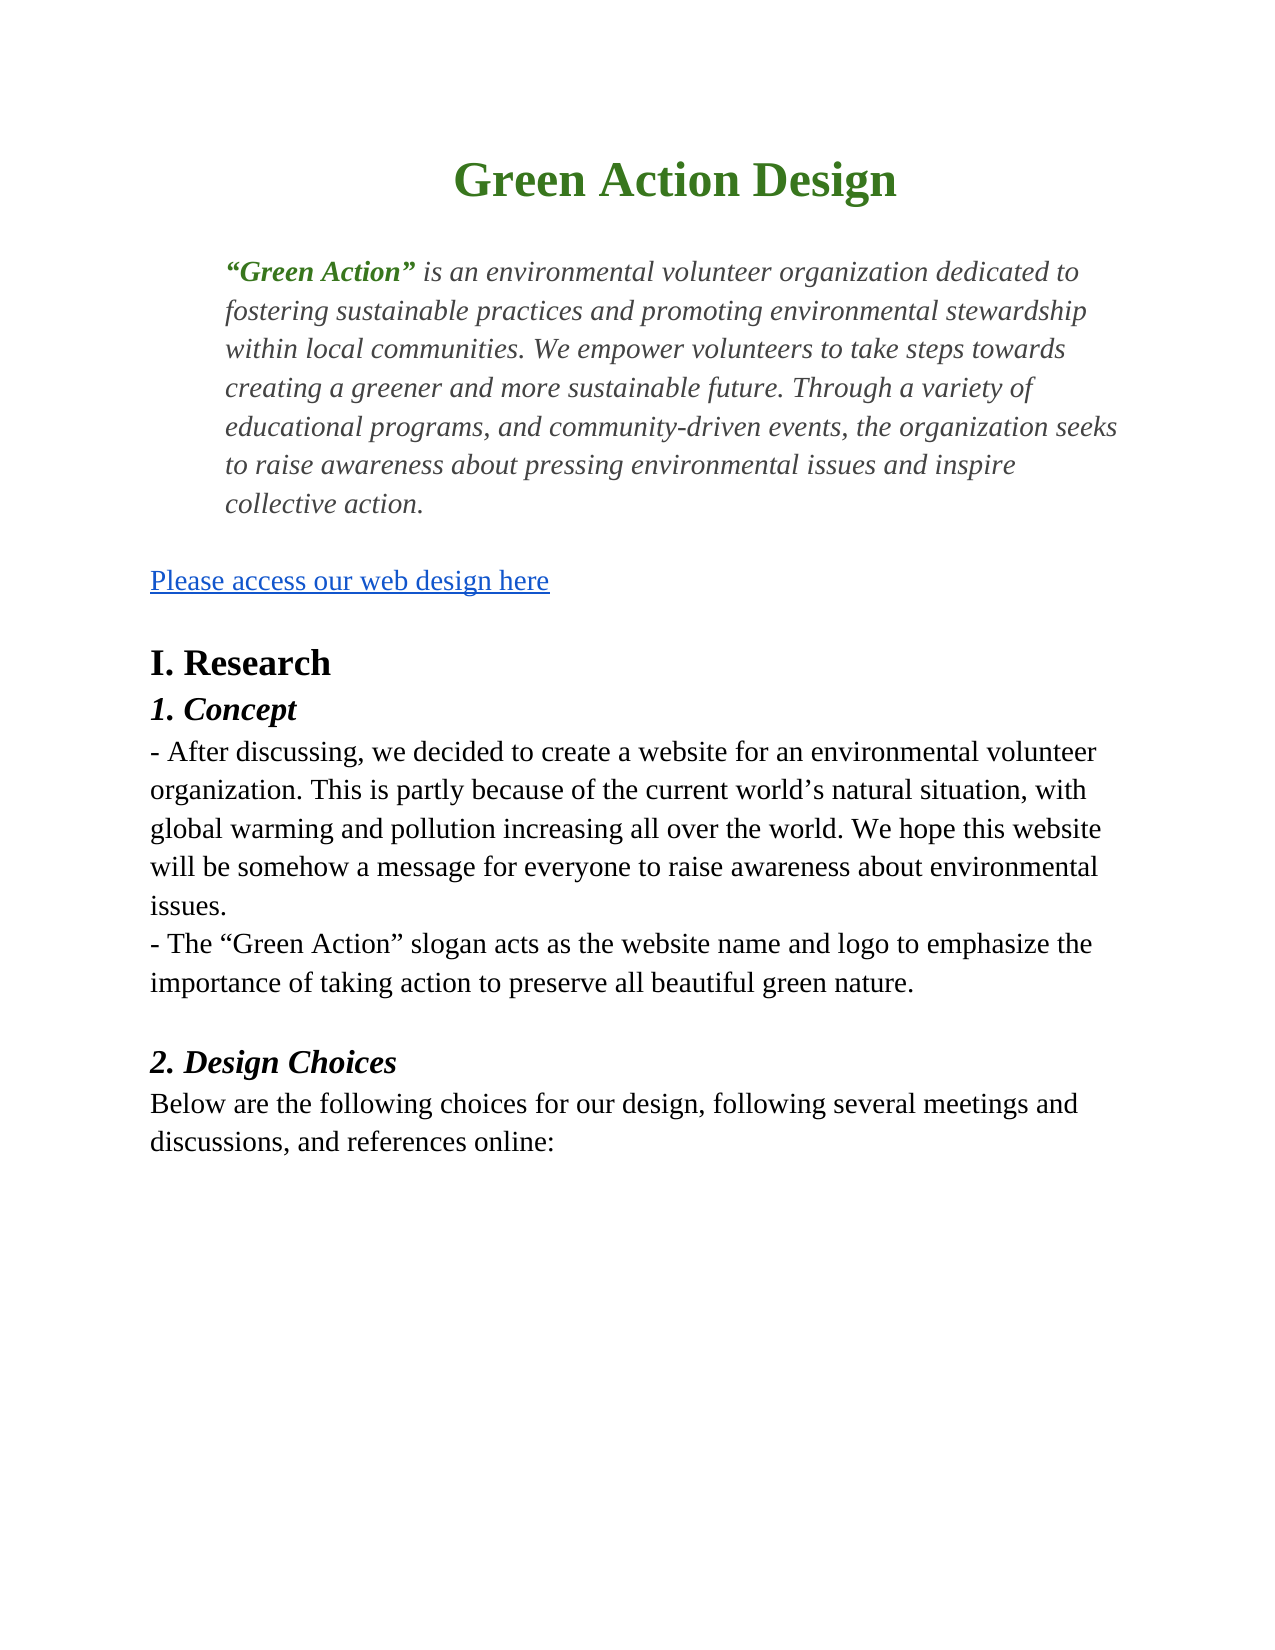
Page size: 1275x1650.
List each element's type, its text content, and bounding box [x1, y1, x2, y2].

subtitle 2. Design Choices [150, 1042, 1125, 1080]
subtitle I. Research [150, 640, 1125, 683]
title Green Action Design [225, 150, 1125, 207]
text Please access our web design here [150, 563, 1125, 596]
subtitle “Green Action” is an environmental volunteer organization dedicated to fostering sustainable practices and promoting environmental stewardship within local communities. We empower volunteers to take steps towards creating a greener and more sustainable future. Through a variety of educational programs, and community-driven events, the organization seeks to raise awareness about pressing environmental issues and inspire collective action. [225, 254, 1125, 519]
text - The “Green Action” slogan acts as the website name and logo to emphasize the importance of taking action to preserve all beautiful green nature. [150, 926, 1125, 998]
text Below are the following choices for our design, following several meetings and discussions, and references online: [150, 1086, 1125, 1158]
text - After discussing, we decided to create a website for an environmental volunteer organization. This is partly because of the current world’s natural situation, with global warming and pollution increasing all over the world. We hope this website will be somehow a message for everyone to raise awareness about environmental issues. [150, 734, 1125, 921]
subtitle 1. Concept [150, 689, 1125, 728]
